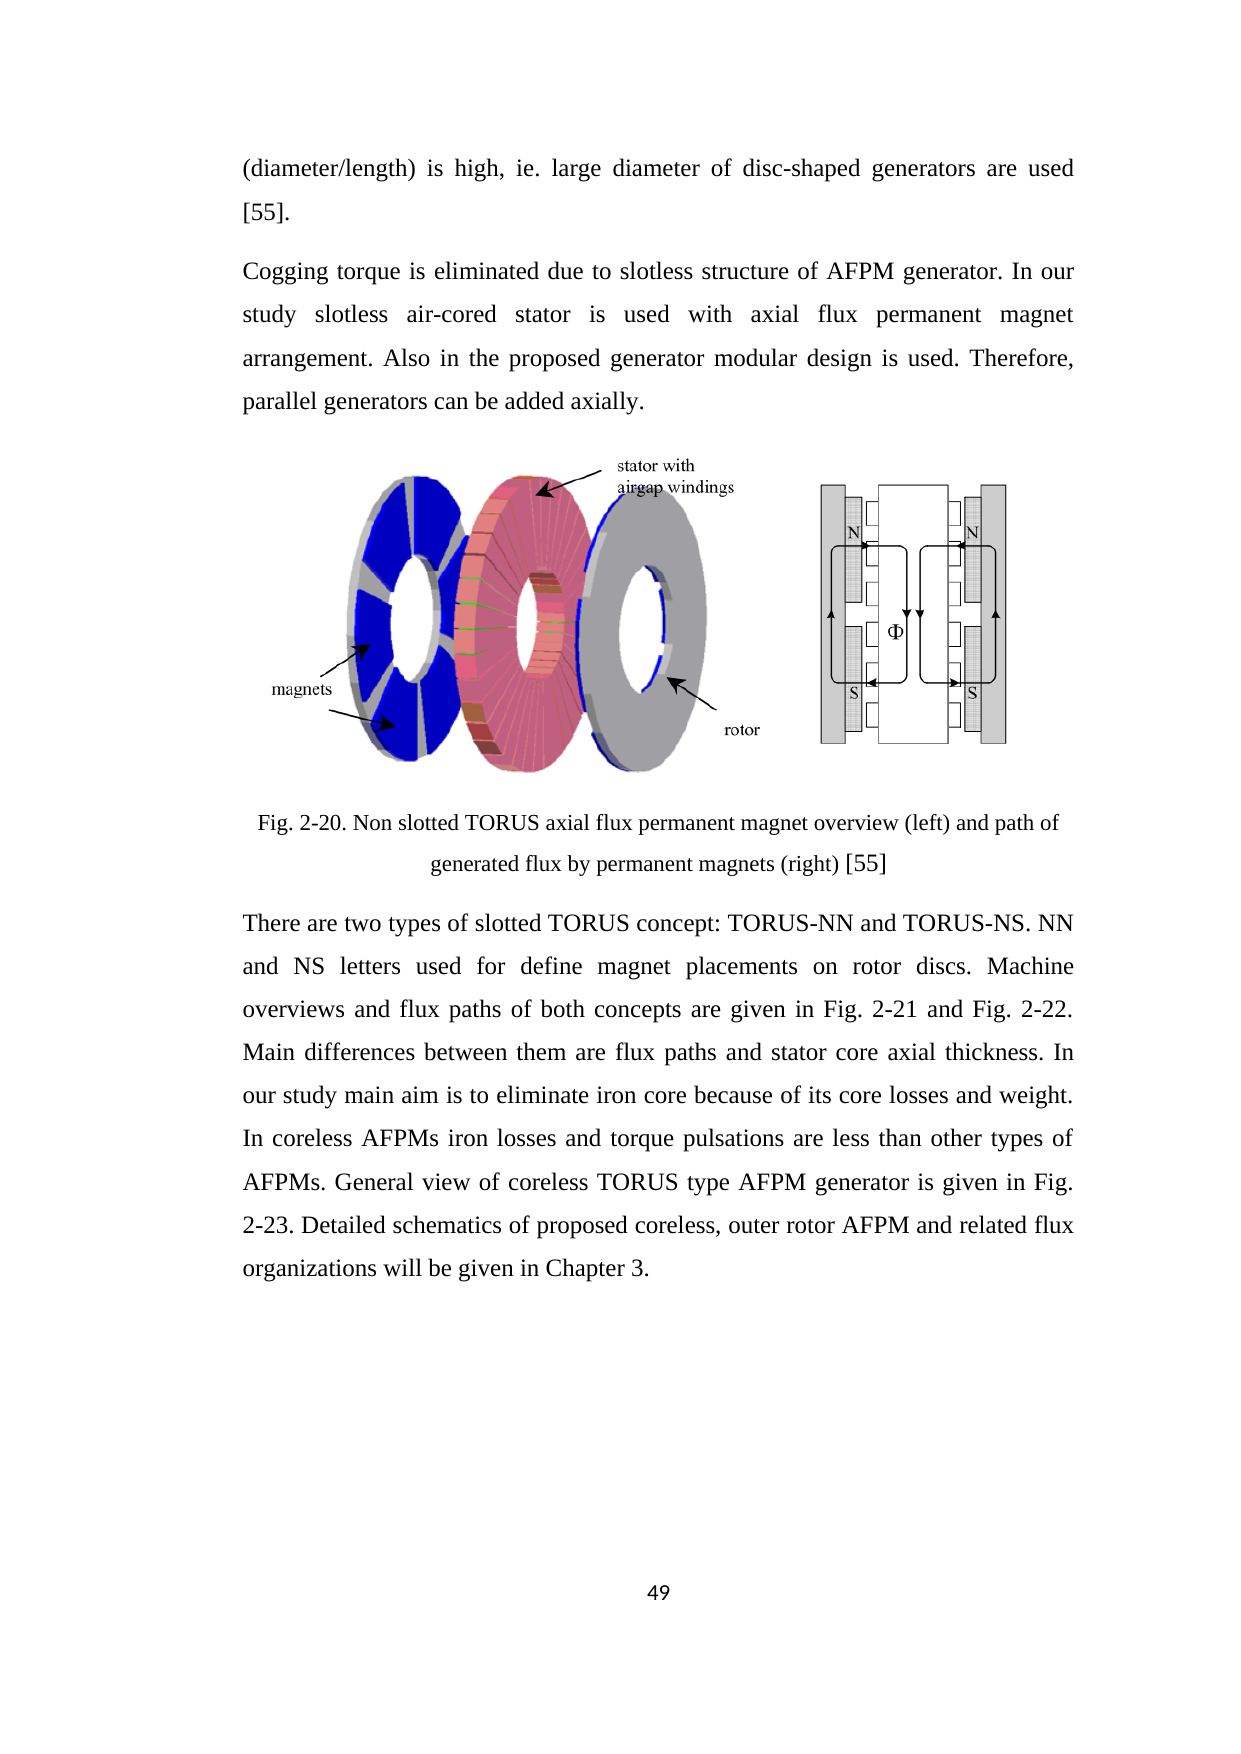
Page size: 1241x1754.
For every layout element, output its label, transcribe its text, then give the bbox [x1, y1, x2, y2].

text Cogging torque is eliminated due to slotless structure of AFPM generator. In our study slotless air-cored stator is used with axial flux permanent magnet arrangement. Also in the proposed generator modular design is used. Therefore, parallel generators can be added axially. [242, 256, 1075, 414]
text Fig. 2-20. Non slotted TORUS axial flux permanent magnet overview (left) and path of generated flux by permanent magnets (right) [55] [242, 808, 1075, 877]
picture [269, 445, 1048, 778]
text There are two types of slotted TORUS concept: TORUS-NN and TORUS-NS. NN and NS letters used for define magnet placements on rotor discs. Machine overviews and flux paths of both concepts are given in Fig. 2-21 and Fig. 2-22. Main differences between them are flux paths and stator core axial thickness. In our study main aim is to eliminate iron core because of its core losses and weight. In coreless AFPMs iron losses and torque pulsations are less than other types of AFPMs. General view of coreless TORUS type AFPM generator is given in Fig. 2-23. Detailed schematics of proposed coreless, outer rotor AFPM and related flux organizations will be given in Chapter 3. [242, 908, 1075, 1282]
